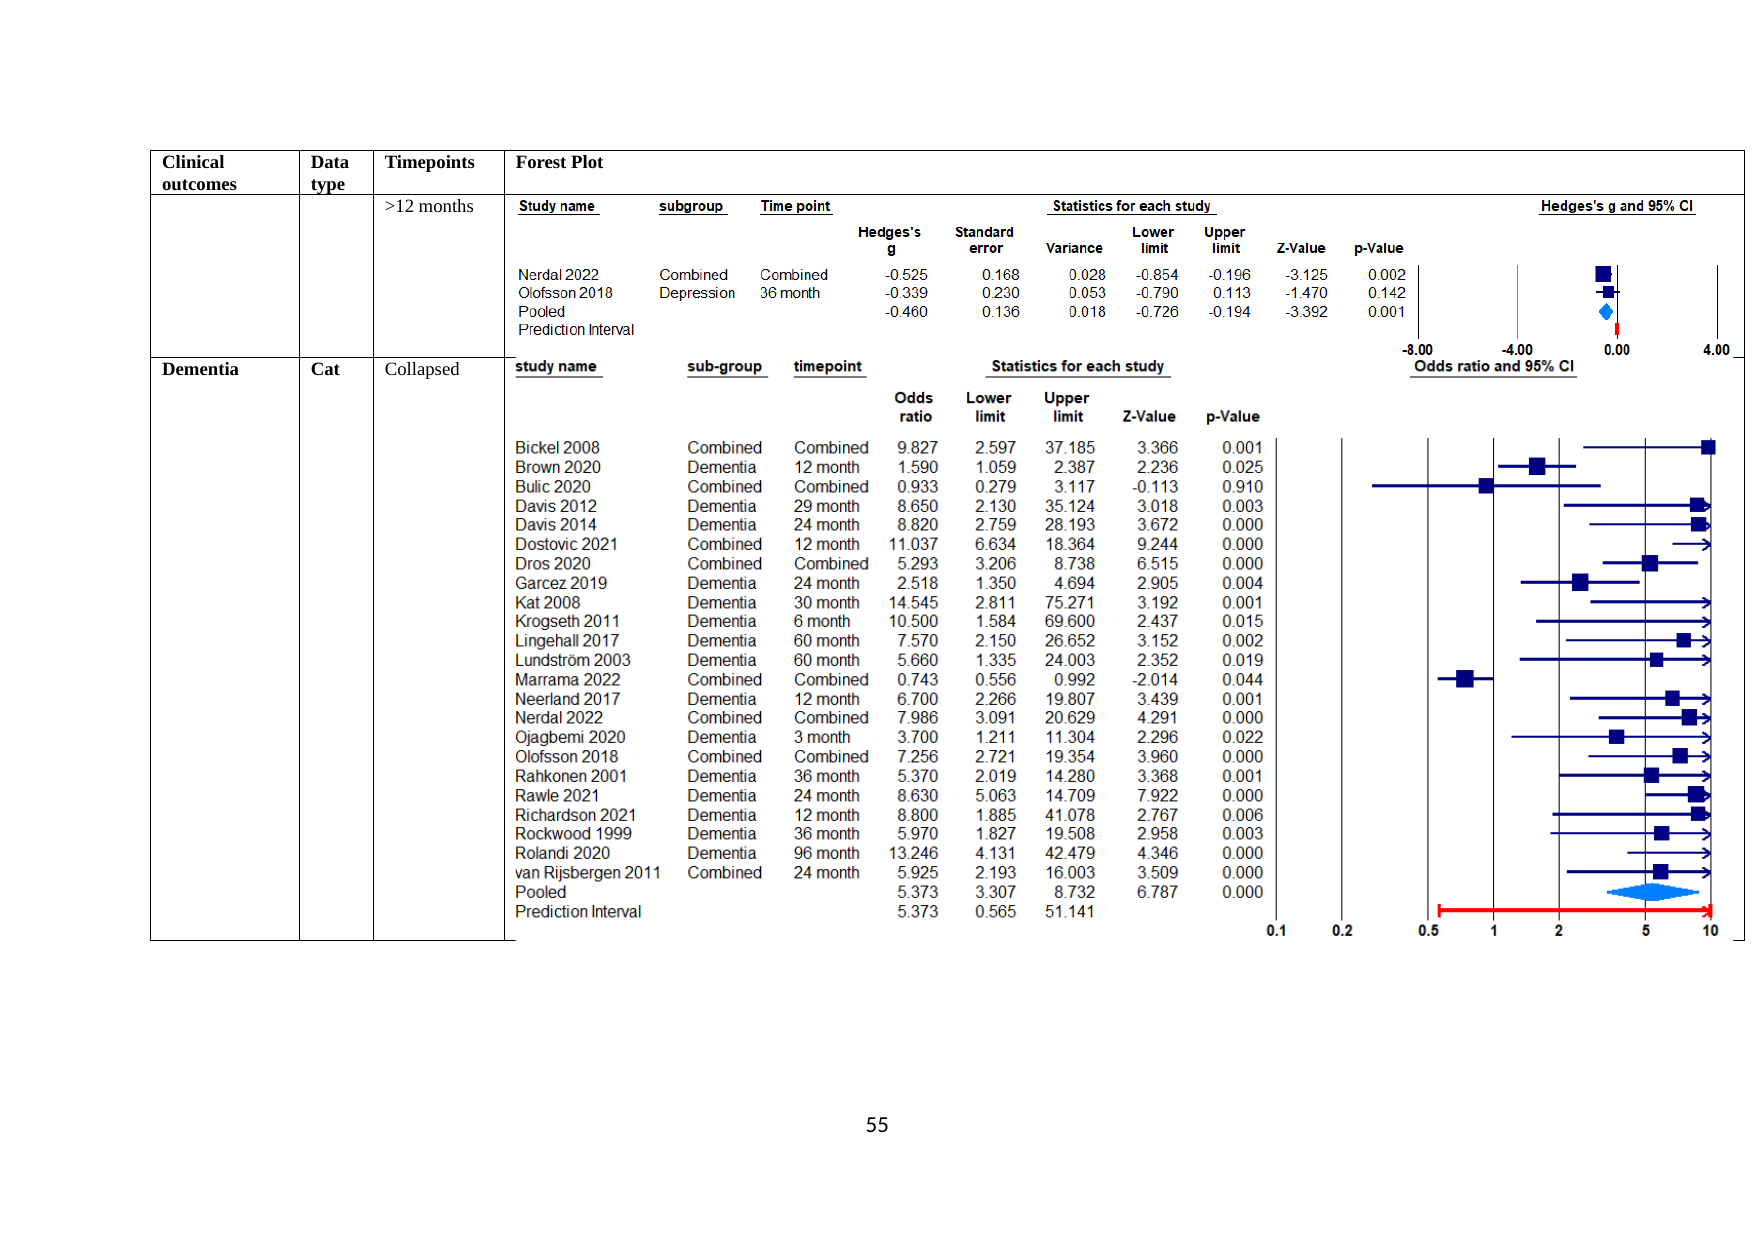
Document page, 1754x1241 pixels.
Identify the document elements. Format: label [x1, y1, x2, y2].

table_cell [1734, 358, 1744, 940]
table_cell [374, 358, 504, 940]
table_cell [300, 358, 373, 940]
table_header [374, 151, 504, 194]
picture [515, 195, 1734, 941]
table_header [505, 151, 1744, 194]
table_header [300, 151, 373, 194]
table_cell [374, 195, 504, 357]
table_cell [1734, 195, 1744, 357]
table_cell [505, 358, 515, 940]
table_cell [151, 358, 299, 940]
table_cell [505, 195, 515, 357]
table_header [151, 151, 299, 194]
